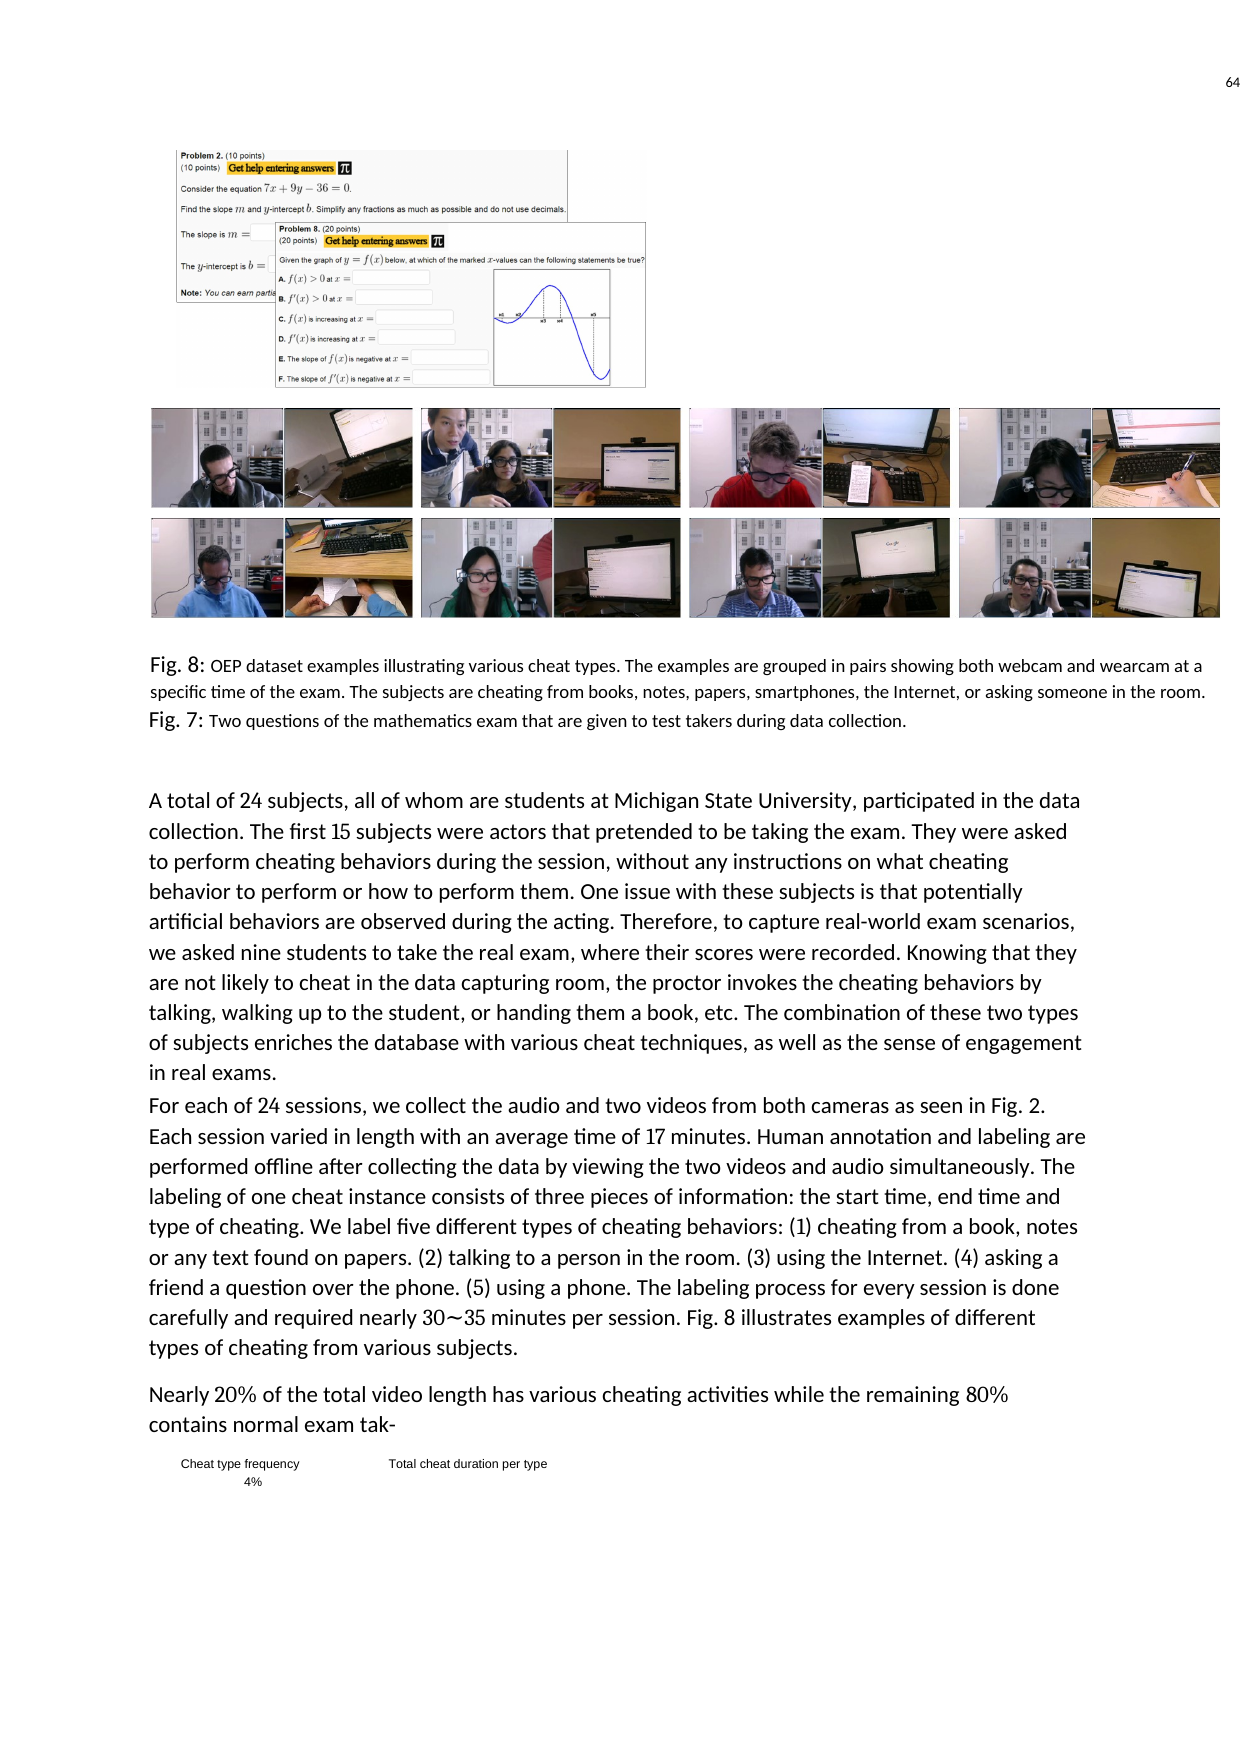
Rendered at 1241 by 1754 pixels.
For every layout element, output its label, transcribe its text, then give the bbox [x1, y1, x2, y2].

text Cheat type frequency Total cheat duration per type [150, 1457, 1090, 1472]
text 4% [150, 1474, 1090, 1488]
picture [176, 150, 647, 388]
text Nearly 20% of the total video length has various cheating activities while the remaining 80% contains normal exam tak- [148, 1380, 1090, 1438]
text For each of 24 sessions, we collect the audio and two videos from both cameras as seen in Fig. 2. Each session varied in length with an average time of 17 minutes. Human annotation and labeling are performed offline after collecting the data by viewing the two videos and audio simultaneously. The labeling of one cheat instance consists of three pieces of information: the start time, end time and type of cheating. We label five different types of cheating behaviors: (1) cheating from a book, notes or any text found on papers. (2) talking to a person in the room. (3) using the Internet. (4) asking a friend a question over the phone. (5) using a phone. The labeling process for every session is done carefully and required nearly 30∼35 minutes per session. Fig. 8 illustrates examples of different types of cheating from various subjects. [148, 1092, 1090, 1361]
text Fig. 7: Two questions of the mathematics exam that are given to test takers during data collection. [148, 705, 1090, 733]
picture [150, 407, 1222, 619]
text A total of 24 subjects, all of whom are students at Michigan State University, participated in the data collection. The first 15 subjects were actors that pretended to be taking the exam. They were asked to perform cheating behaviors during the session, without any instructions on what cheating behavior to perform or how to perform them. One issue with these subjects is that potentially artificial behaviors are observed during the acting. Therefore, to capture real-world exam scenarios, we asked nine students to take the real exam, where their scores were recorded. Knowing that they are not likely to cheat in the data capturing room, the proctor invokes the cheating behaviors by talking, walking up to the student, or handing them a book, etc. The combination of these two types of subjects enriches the database with various cheat techniques, as well as the sense of engagement in real exams. [148, 787, 1090, 1087]
table_header Fig. 8: OEP dataset examples illustrating various cheat types. The examples are grouped in pairs showing both webcam and wearcam at a specific time of the exam. The subjects are cheating from books, notes, papers, smartphones, the Internet, or asking someone in the room. [150, 619, 1221, 705]
